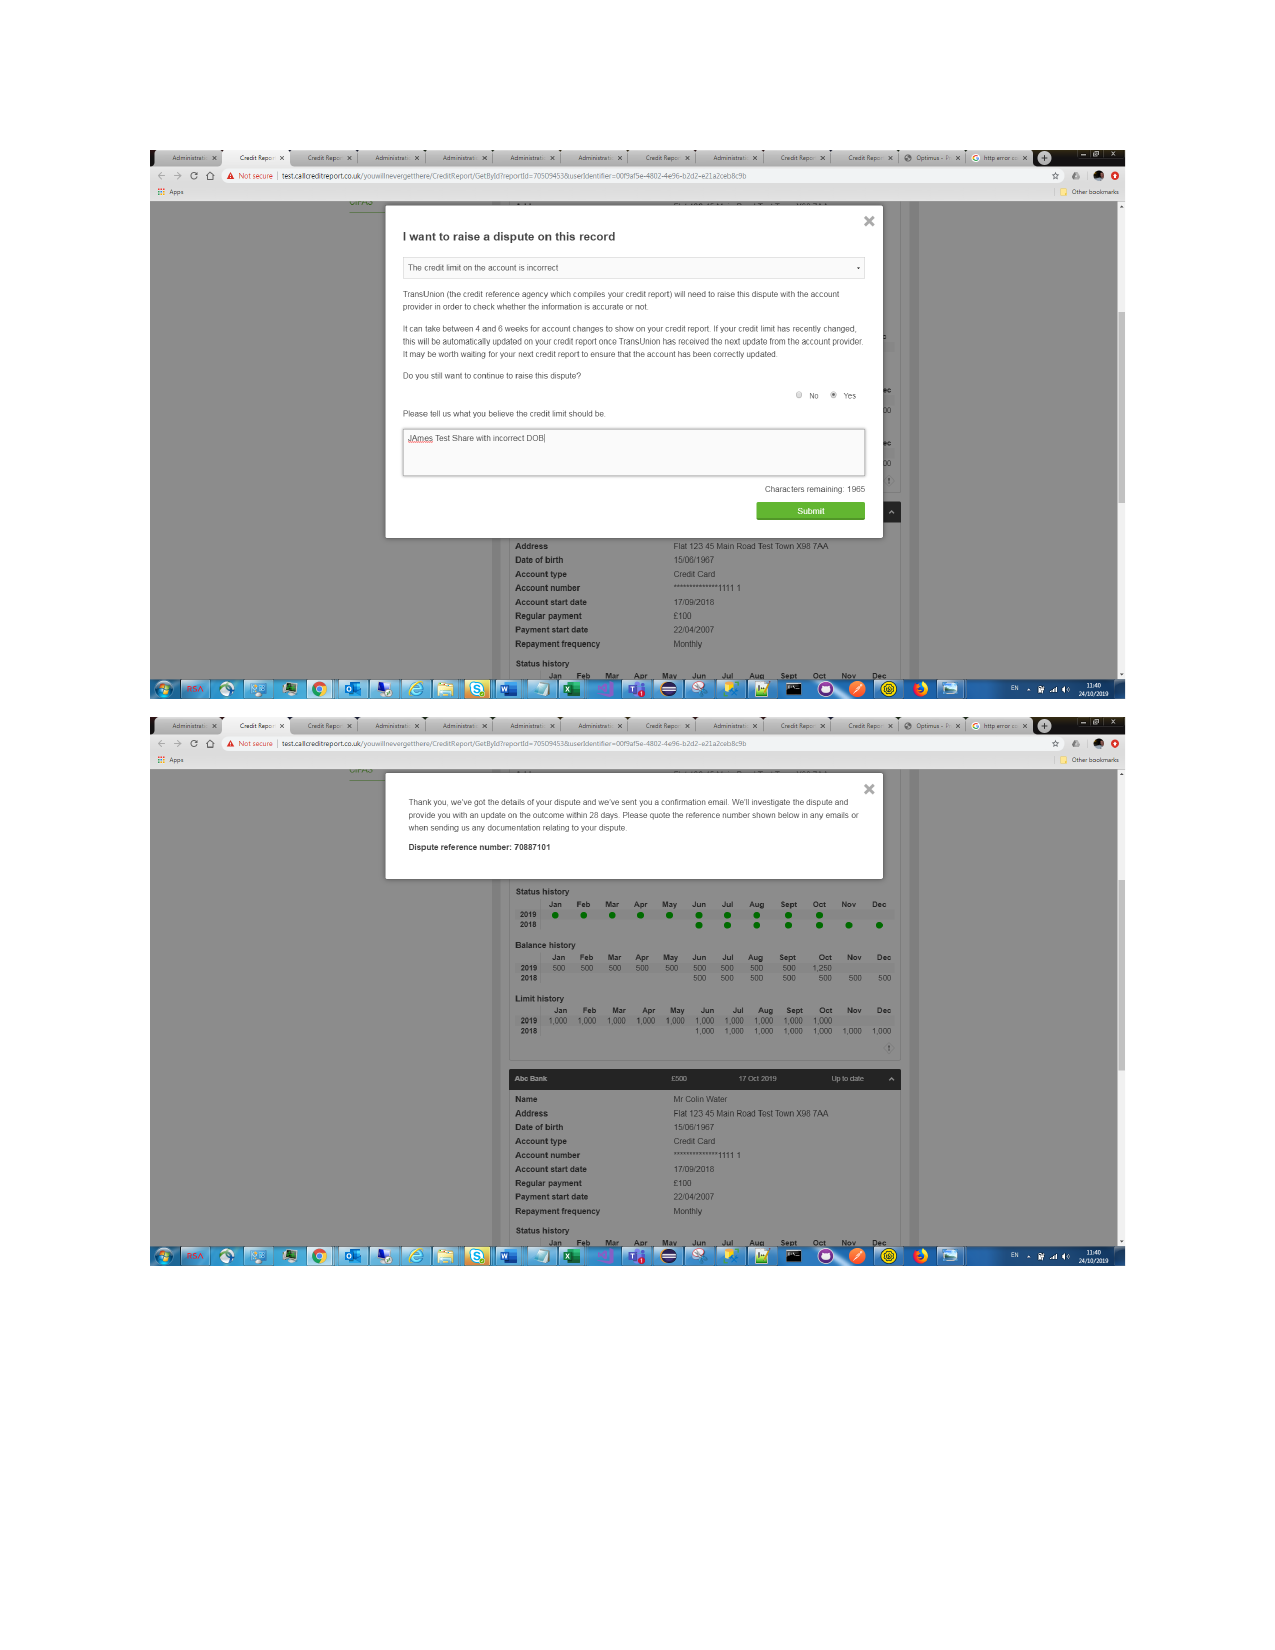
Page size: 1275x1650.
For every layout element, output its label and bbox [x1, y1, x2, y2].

picture [150, 717, 1125, 1266]
picture [150, 150, 1125, 699]
